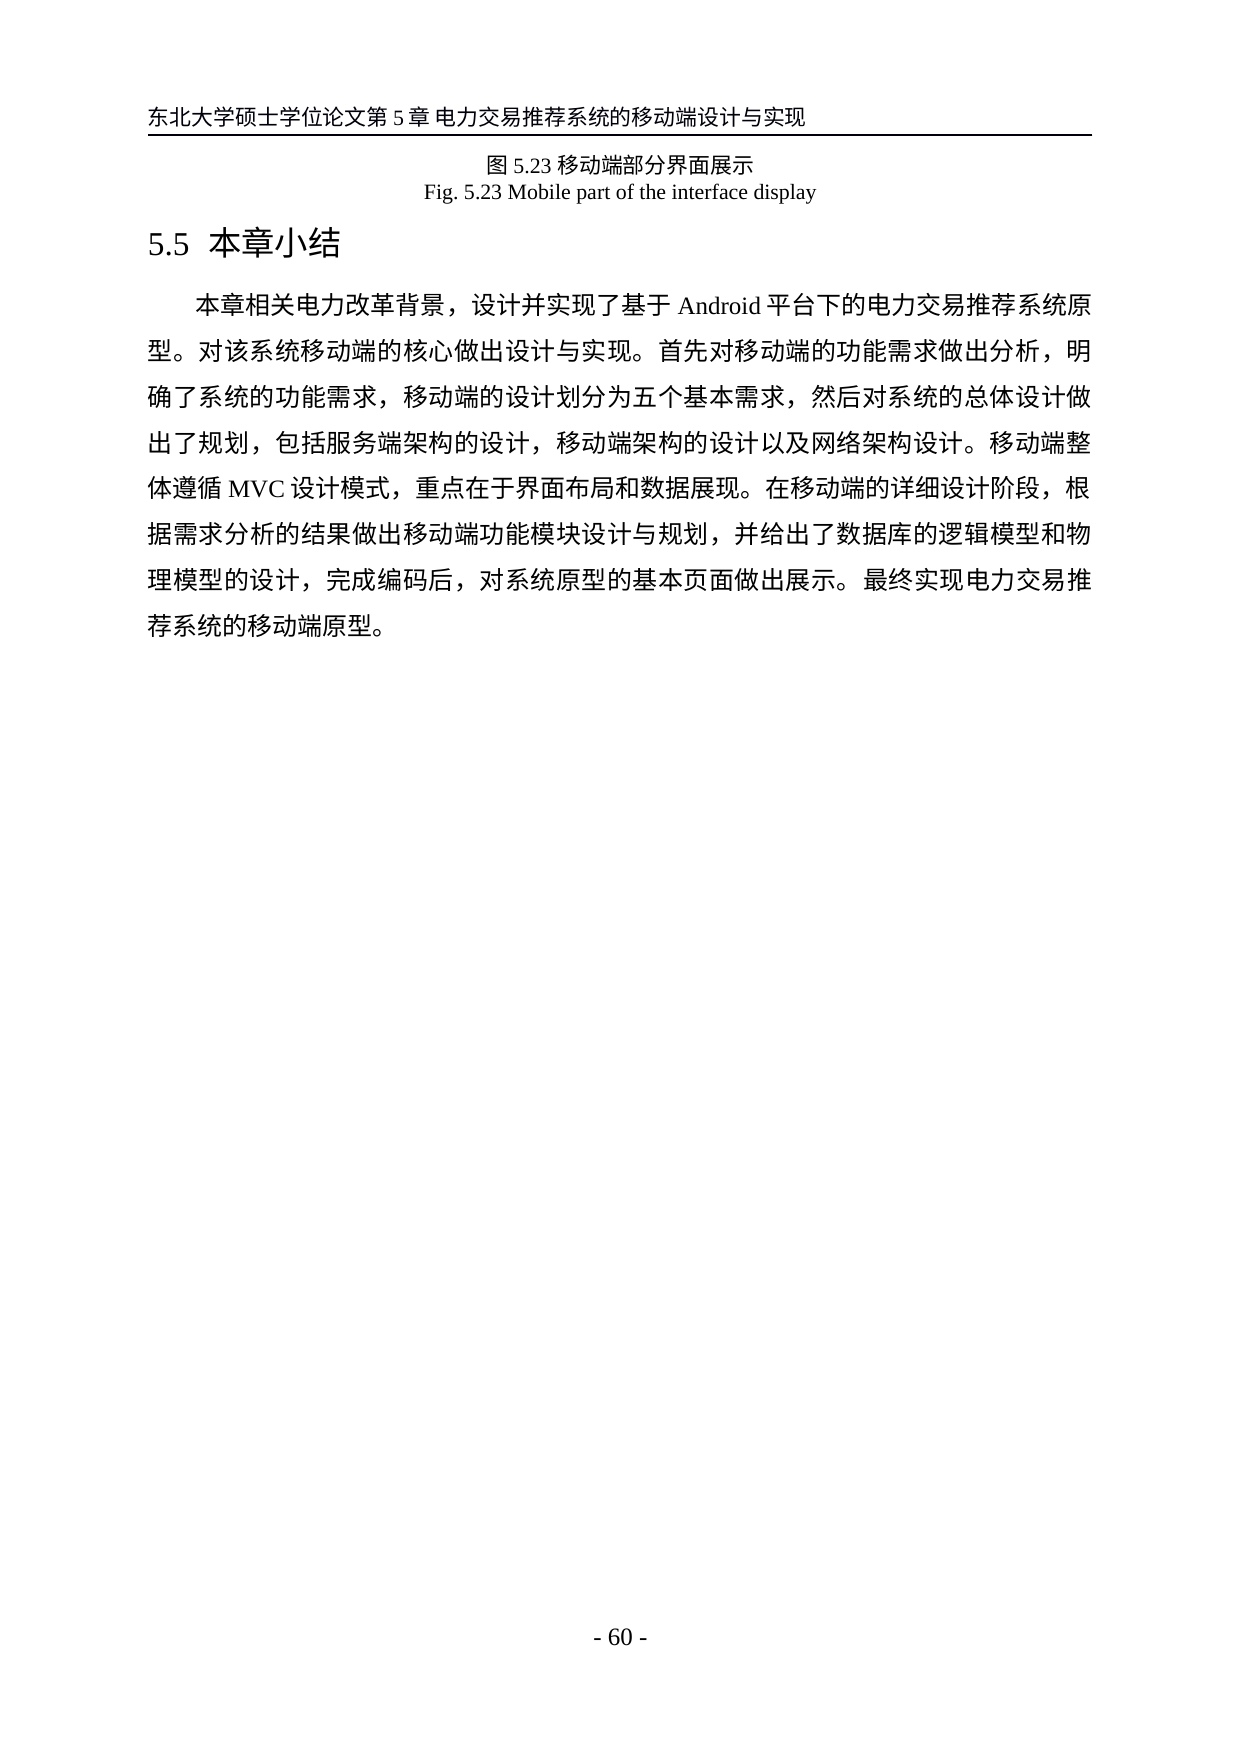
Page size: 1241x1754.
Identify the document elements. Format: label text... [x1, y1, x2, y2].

subtitle 本章小结 [148, 217, 1092, 265]
text 本章相关电力改革背景，设计并实现了基于Android平台下的电力交易推荐系统原型。对该系统移动端的核心做出设计与实现。首先对移动端的功能需求做出分析，明确了系统的功能需求，移动端的设计划分为五个基本需求，然后对系统的总体设计做出了规划，包括服务端架构的设计，移动端架构的设计以及网络架构设计。移动端整体遵循MVC设计模式，重点在于界面布局和数据展现。在移动端的详细设计阶段，根据需求分析的结果做出移动端功能模块设计与规划，并给出了数据库的逻辑模型和物理模型的设计，完成编码后，对系统原型的基本页面做出展示。最终实现电力交易推荐系统的移动端原型。 [148, 278, 1092, 644]
